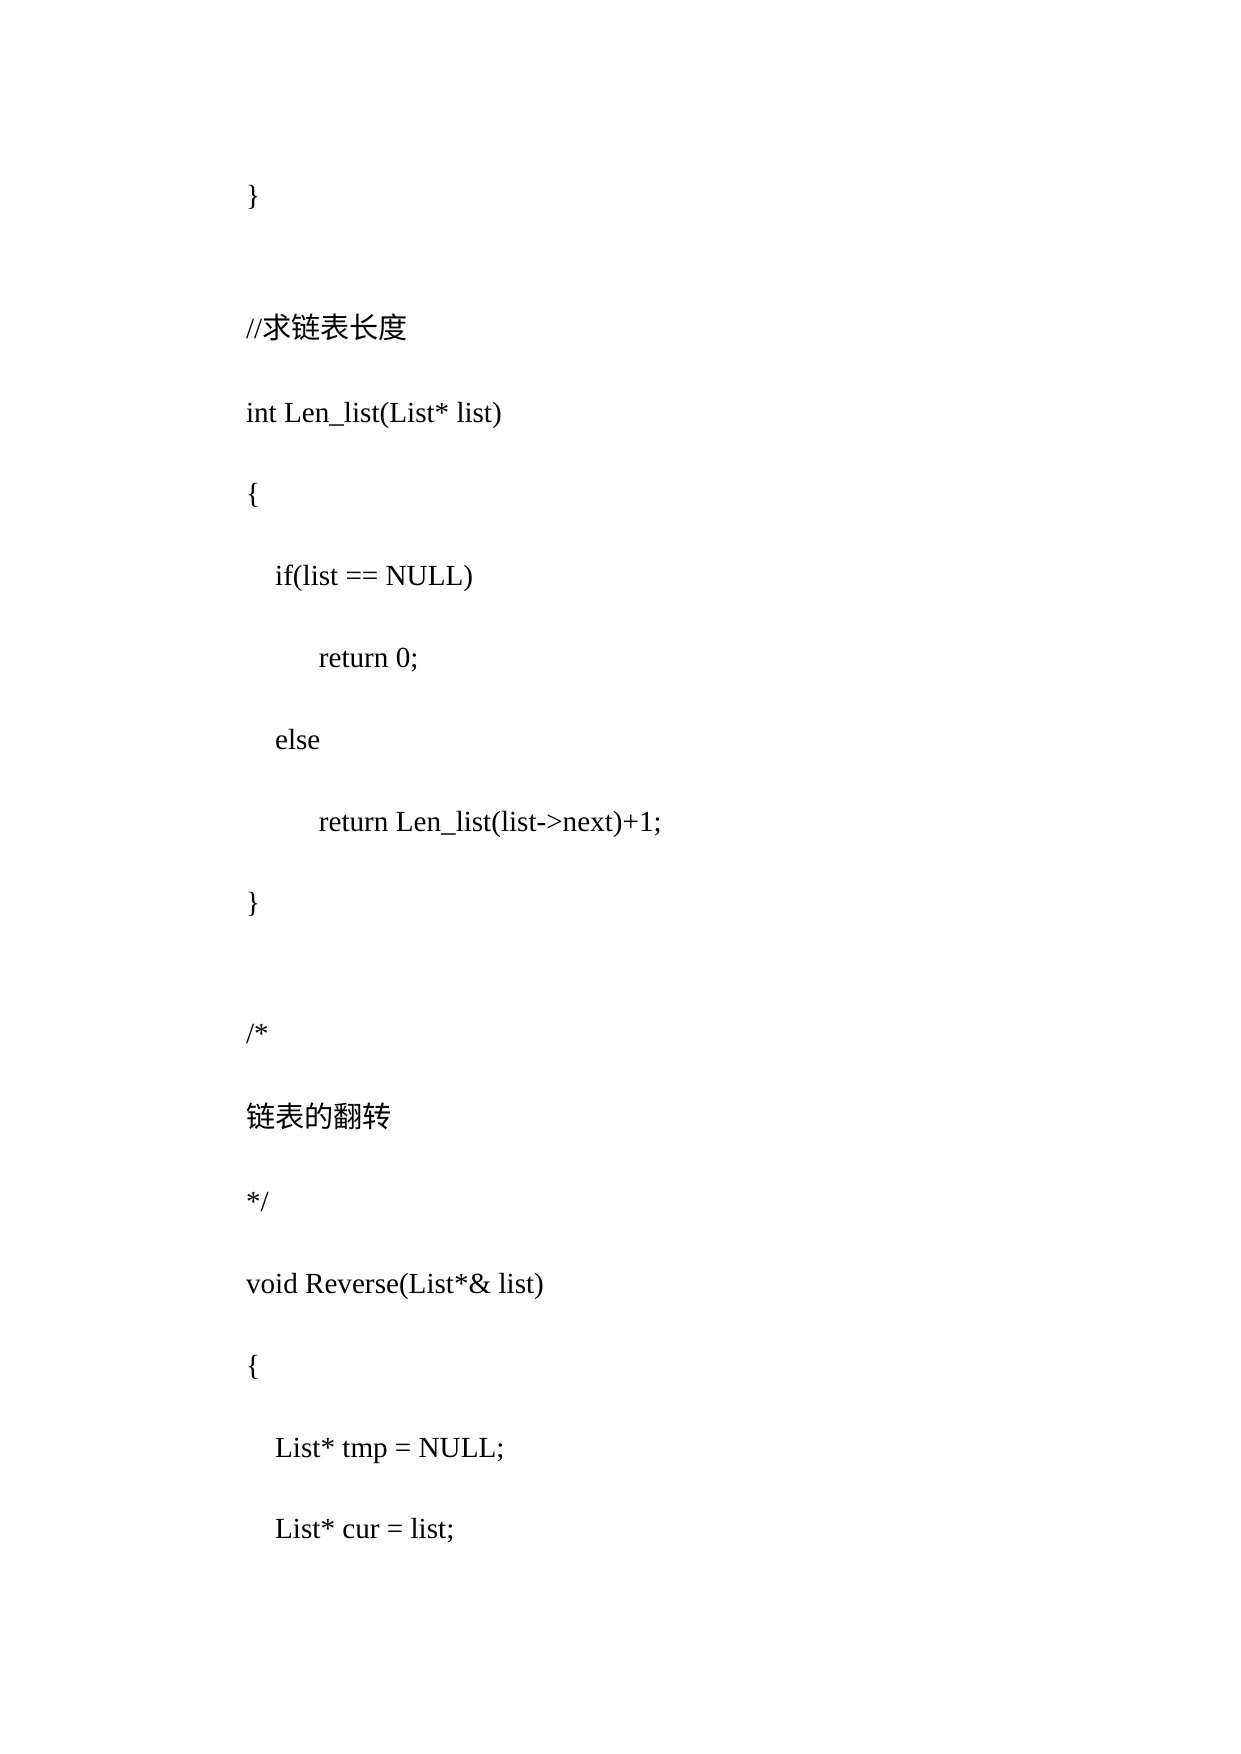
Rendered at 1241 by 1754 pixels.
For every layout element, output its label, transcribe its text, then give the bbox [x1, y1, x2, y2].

text { [246, 461, 1053, 526]
text 链表的翻转 [246, 1083, 1053, 1148]
text */ [246, 1169, 1053, 1234]
text return Len_list(list->next)+1; [246, 788, 1053, 853]
text } [246, 162, 1053, 227]
text int Len_list(List* list) [246, 379, 1053, 444]
text return 0; [246, 624, 1053, 689]
text List* tmp = NULL; [246, 1414, 1053, 1479]
text List* cur = list; [246, 1496, 1053, 1561]
text //求链表长度 [246, 293, 1053, 358]
text /* [246, 1001, 1053, 1066]
text else [246, 706, 1053, 771]
text } [246, 870, 1053, 935]
text void Reverse(List*& list) [246, 1251, 1053, 1316]
text if(list == NULL) [246, 543, 1053, 608]
text { [246, 1332, 1053, 1397]
